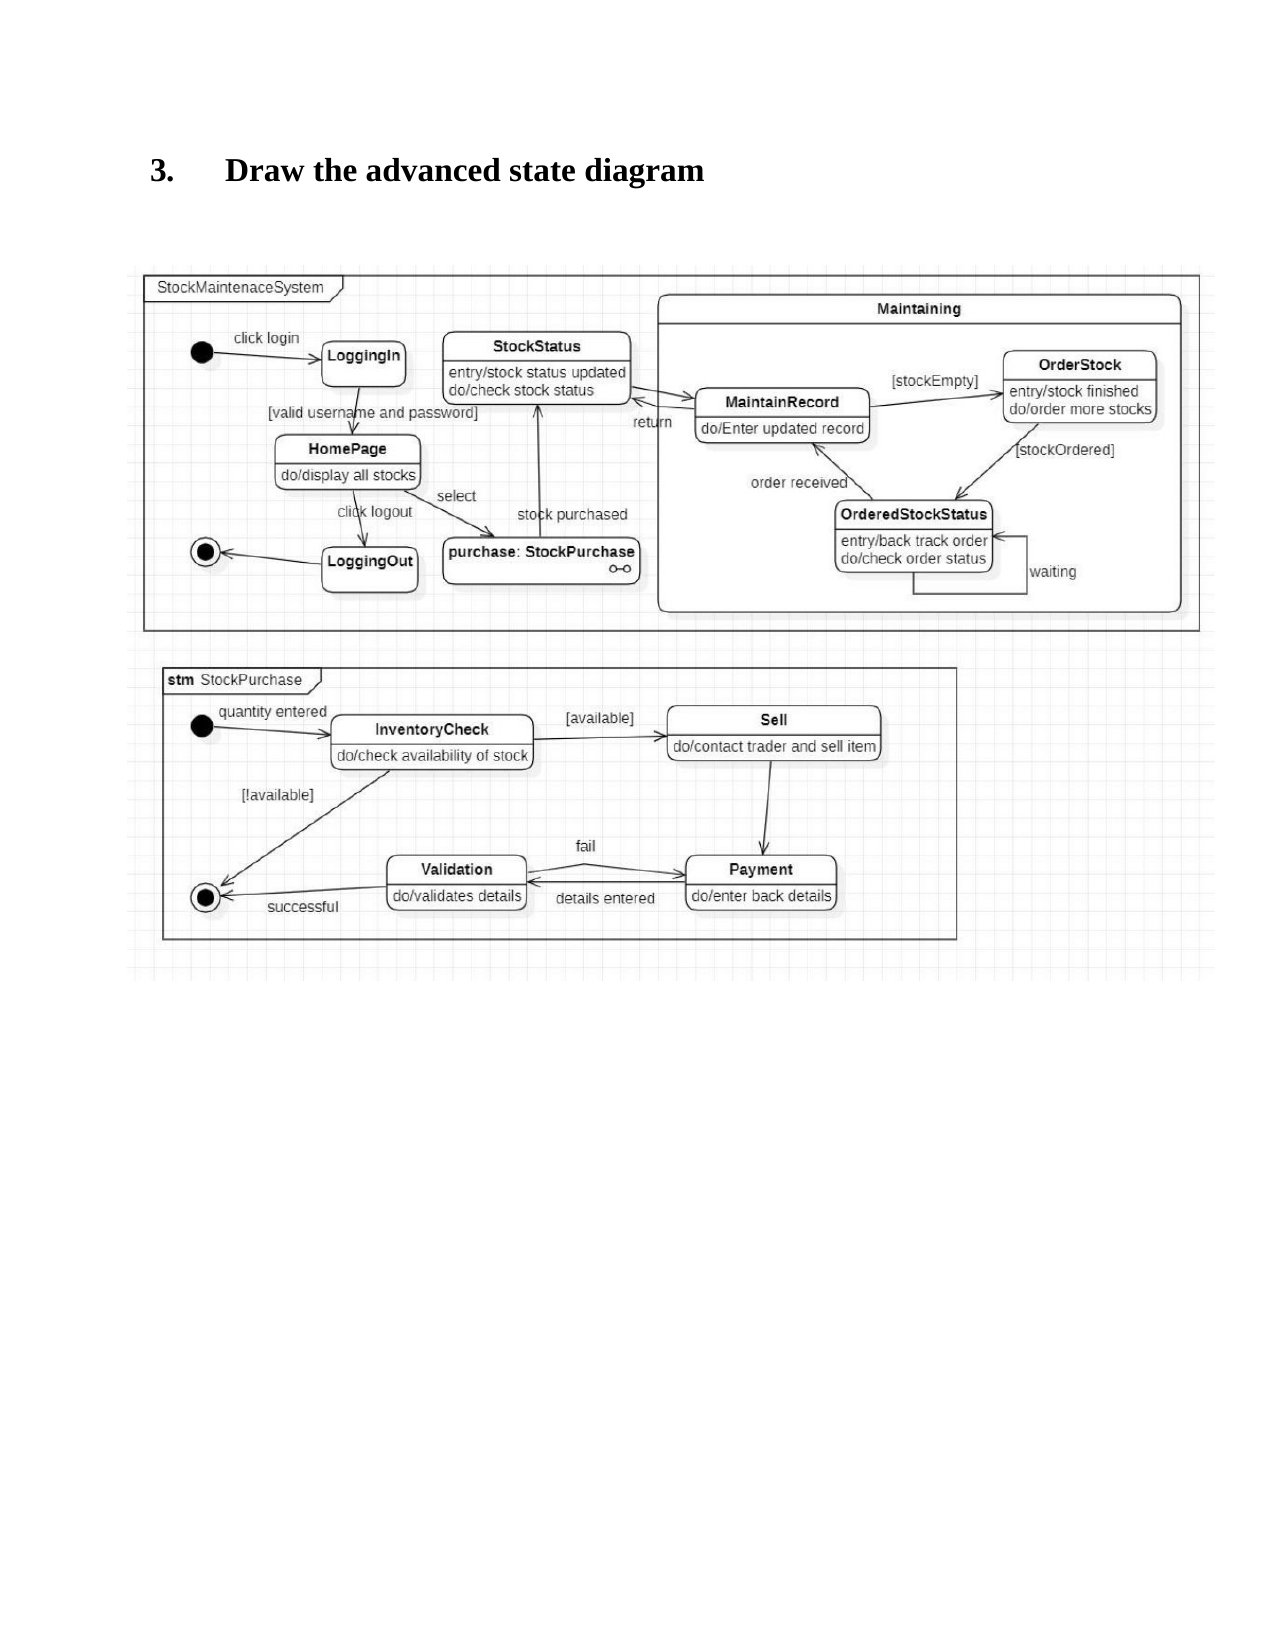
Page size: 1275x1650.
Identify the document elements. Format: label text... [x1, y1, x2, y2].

list Draw the advanced state diagram [150, 150, 1214, 188]
picture [127, 265, 1215, 981]
